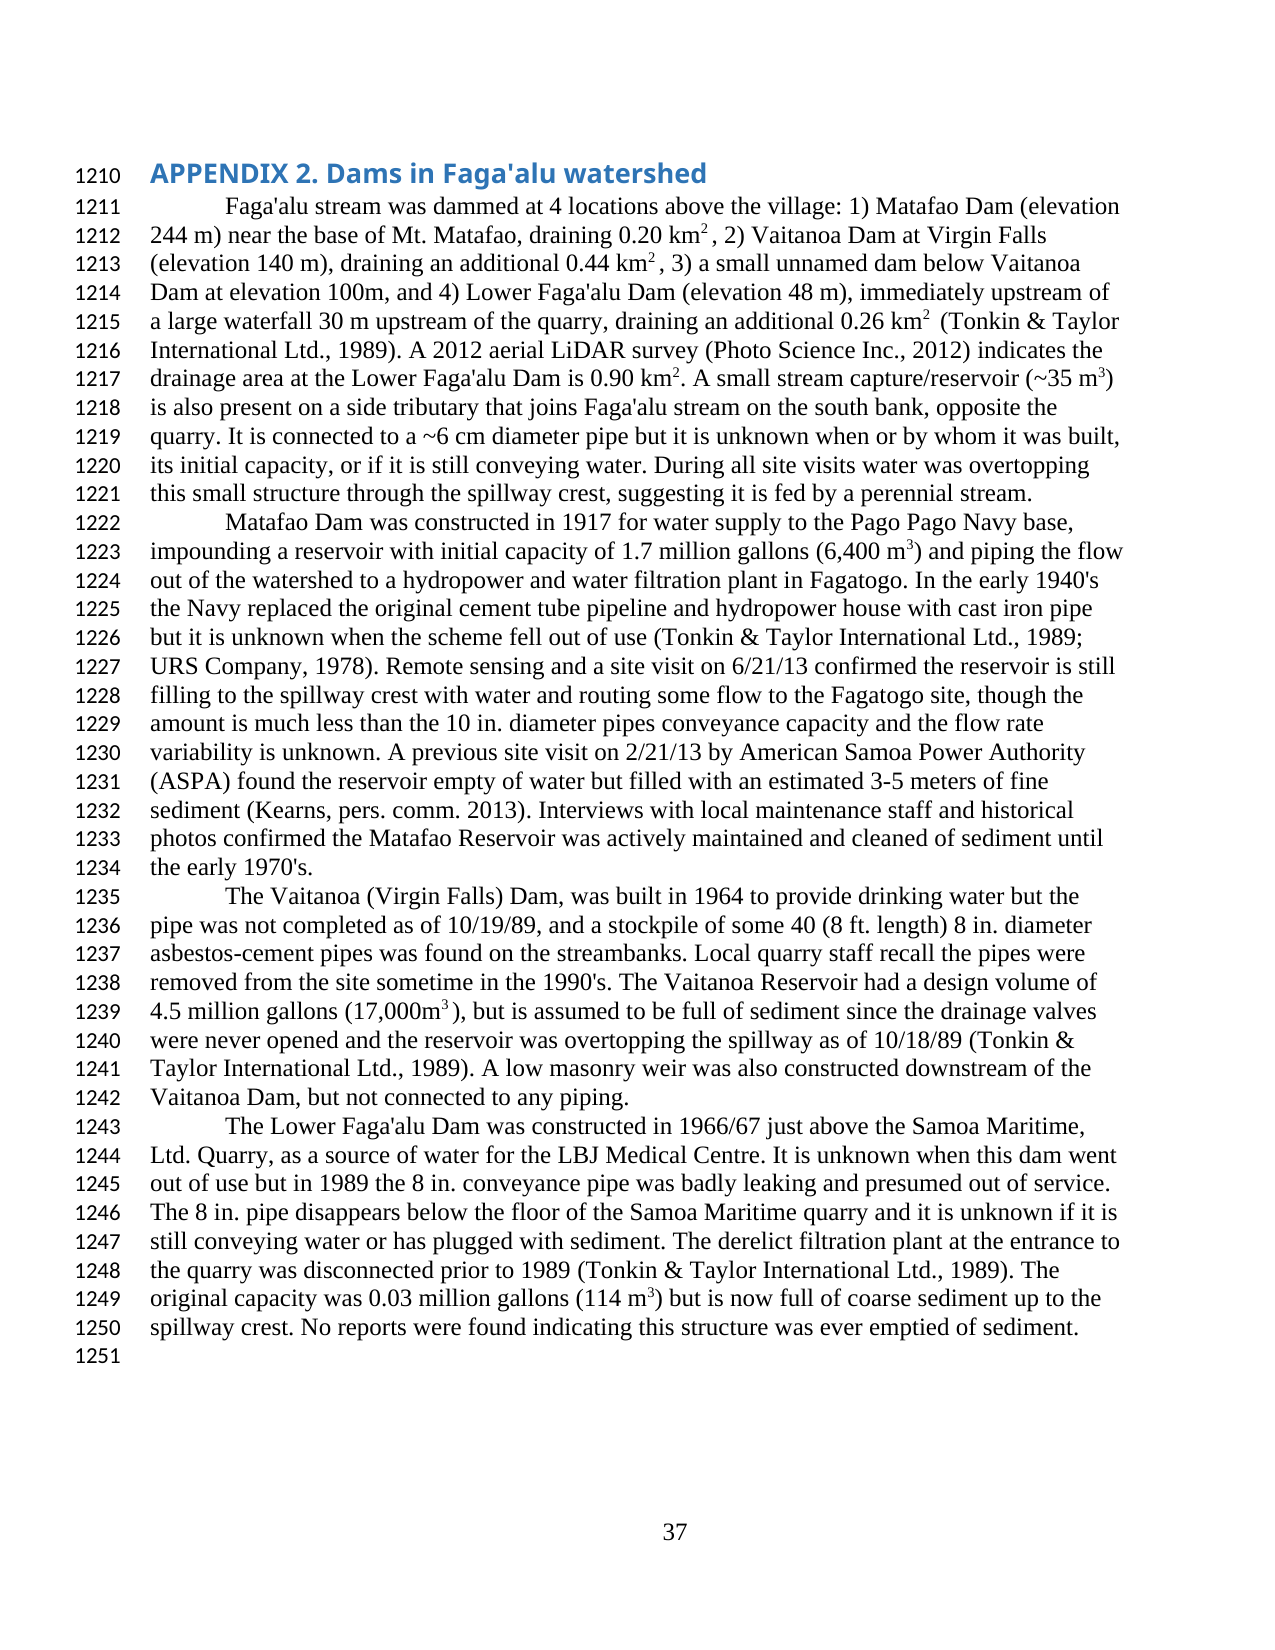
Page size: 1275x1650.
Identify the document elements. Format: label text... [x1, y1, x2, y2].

text Faga'alu stream was dammed at 4 locations above the village: 1) Matafao Dam (elevation 244 m) near the base of Mt. Matafao, draining 0.20 km2 , 2) Vaitanoa Dam at Virgin Falls (elevation 140 m), draining an additional 0.44 km2 , 3) a small unnamed dam below Vaitanoa Dam at elevation 100m, and 4) Lower Faga'alu Dam (elevation 48 m), immediately upstream of a large waterfall 30 m upstream of the quarry, draining an additional 0.26 km2 (Tonkin & Taylor International Ltd., 1989). A 2012 aerial LiDAR survey (Photo Science Inc., 2012) indicates the drainage area at the Lower Faga'alu Dam is 0.90 km2. A small stream capture/reservoir (~35 m3) is also present on a side tributary that joins Faga'alu stream on the south bank, opposite the quarry. It is connected to a ~6 cm diameter pipe but it is unknown when or by whom it was built, its initial capacity, or if it is still conveying water. During all site visits water was overtopping this small structure through the spillway crest, suggesting it is fed by a perennial stream. [150, 191, 1125, 507]
text The Vaitanoa (Virgin Falls) Dam, was built in 1964 to provide drinking water but the pipe was not completed as of 10/19/89, and a stockpile of some 40 (8 ft. length) 8 in. diameter asbestos-cement pipes was found on the streambanks. Local quarry staff recall the pipes were removed from the site sometime in the 1990's. The Vaitanoa Reservoir had a design volume of 4.5 million gallons (17,000m3 ), but is assumed to be full of sediment since the drainage valves were never opened and the reservoir was overtopping the spillway as of 10/18/89 (Tonkin & Taylor International Ltd., 1989). A low masonry weir was also constructed downstream of the Vaitanoa Dam, but not connected to any piping. [150, 881, 1125, 1111]
text The Lower Faga'alu Dam was constructed in 1966/67 just above the Samoa Maritime, Ltd. Quarry, as a source of water for the LBJ Medical Centre. It is unknown when this dam went out of use but in 1989 the 8 in. conveyance pipe was badly leaking and presumed out of service. The 8 in. pipe disappears below the floor of the Samoa Maritime quarry and it is unknown if it is still conveying water or has plugged with sediment. The derelict filtration plant at the entrance to the quarry was disconnected prior to 1989 (Tonkin & Taylor International Ltd., 1989). The original capacity was 0.03 million gallons (114 m3) but is now full of coarse sediment up to the spillway crest. No reports were found indicating this structure was ever emptied of sediment. [150, 1111, 1125, 1341]
subtitle APPENDIX 2. Dams in Faga'alu watershed [150, 154, 1125, 191]
text Matafao Dam was constructed in 1917 for water supply to the Pago Pago Navy base, impounding a reservoir with initial capacity of 1.7 million gallons (6,400 m3) and piping the flow out of the watershed to a hydropower and water filtration plant in Fagatogo. In the early 1940's the Navy replaced the original cement tube pipeline and hydropower house with cast iron pipe but it is unknown when the scheme fell out of use (Tonkin & Taylor International Ltd., 1989; URS Company, 1978). Remote sensing and a site visit on 6/21/13 confirmed the reservoir is still filling to the spillway crest with water and routing some flow to the Fagatogo site, though the amount is much less than the 10 in. diameter pipes conveyance capacity and the flow rate variability is unknown. A previous site visit on 2/21/13 by American Samoa Power Authority (ASPA) found the reservoir empty of water but filled with an estimated 3-5 meters of fine sediment (Kearns, pers. comm. 2013). Interviews with local maintenance staff and historical photos confirmed the Matafao Reservoir was actively maintained and cleaned of sediment until the early 1970's. [150, 507, 1125, 881]
